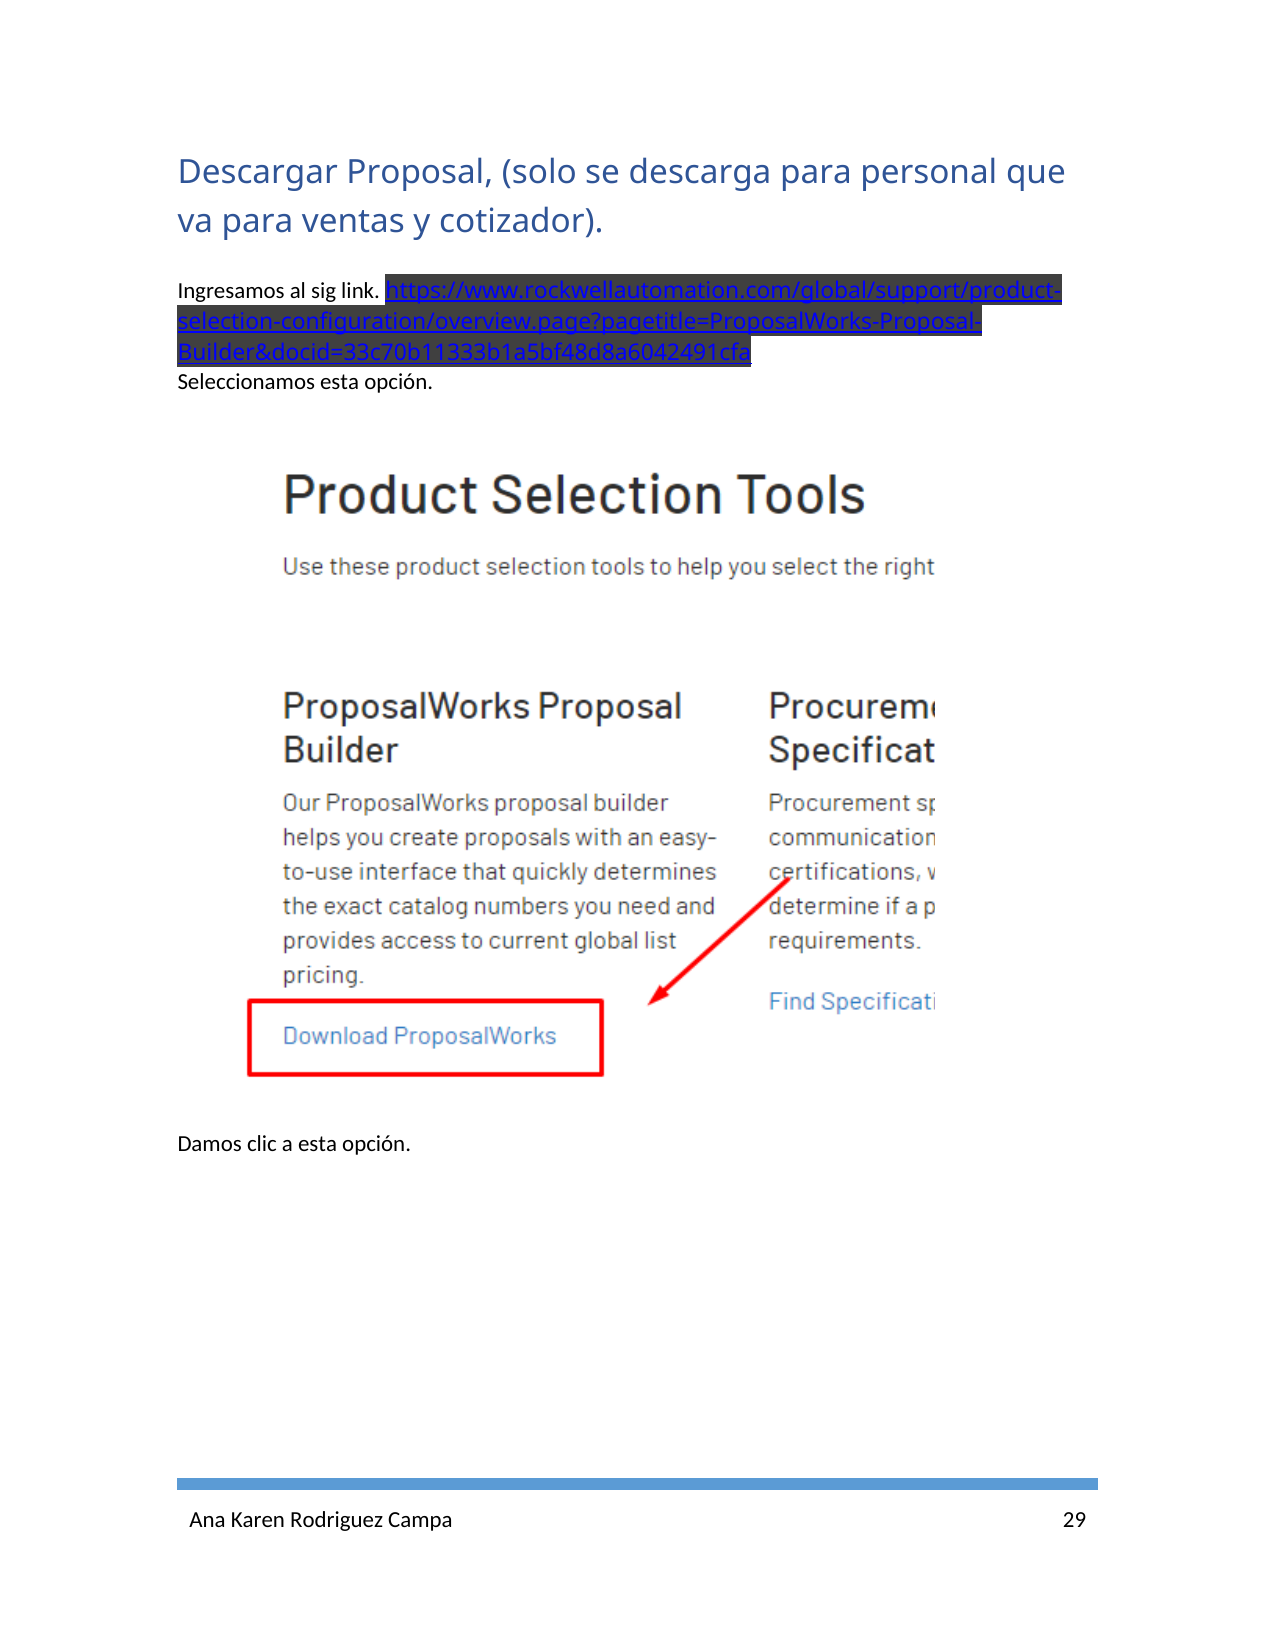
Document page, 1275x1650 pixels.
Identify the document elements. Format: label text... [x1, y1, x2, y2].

text Seleccionamos esta opción. [177, 367, 1098, 395]
picture [177, 395, 935, 1124]
subtitle Descargar Proposal, (solo se descarga para personal que va para ventas y cotizador). [177, 148, 1098, 242]
text Damos clic a esta opción. [177, 1129, 1098, 1157]
text Ingresamos al sig link. https://www.rockwellautomation.com/global/support/product-selection-configuration/overview.page?pagetitle=ProposalWorks-Proposal-Builder&docid=33c70b11333b1a5bf48d8a6042491cfa [177, 273, 1098, 367]
